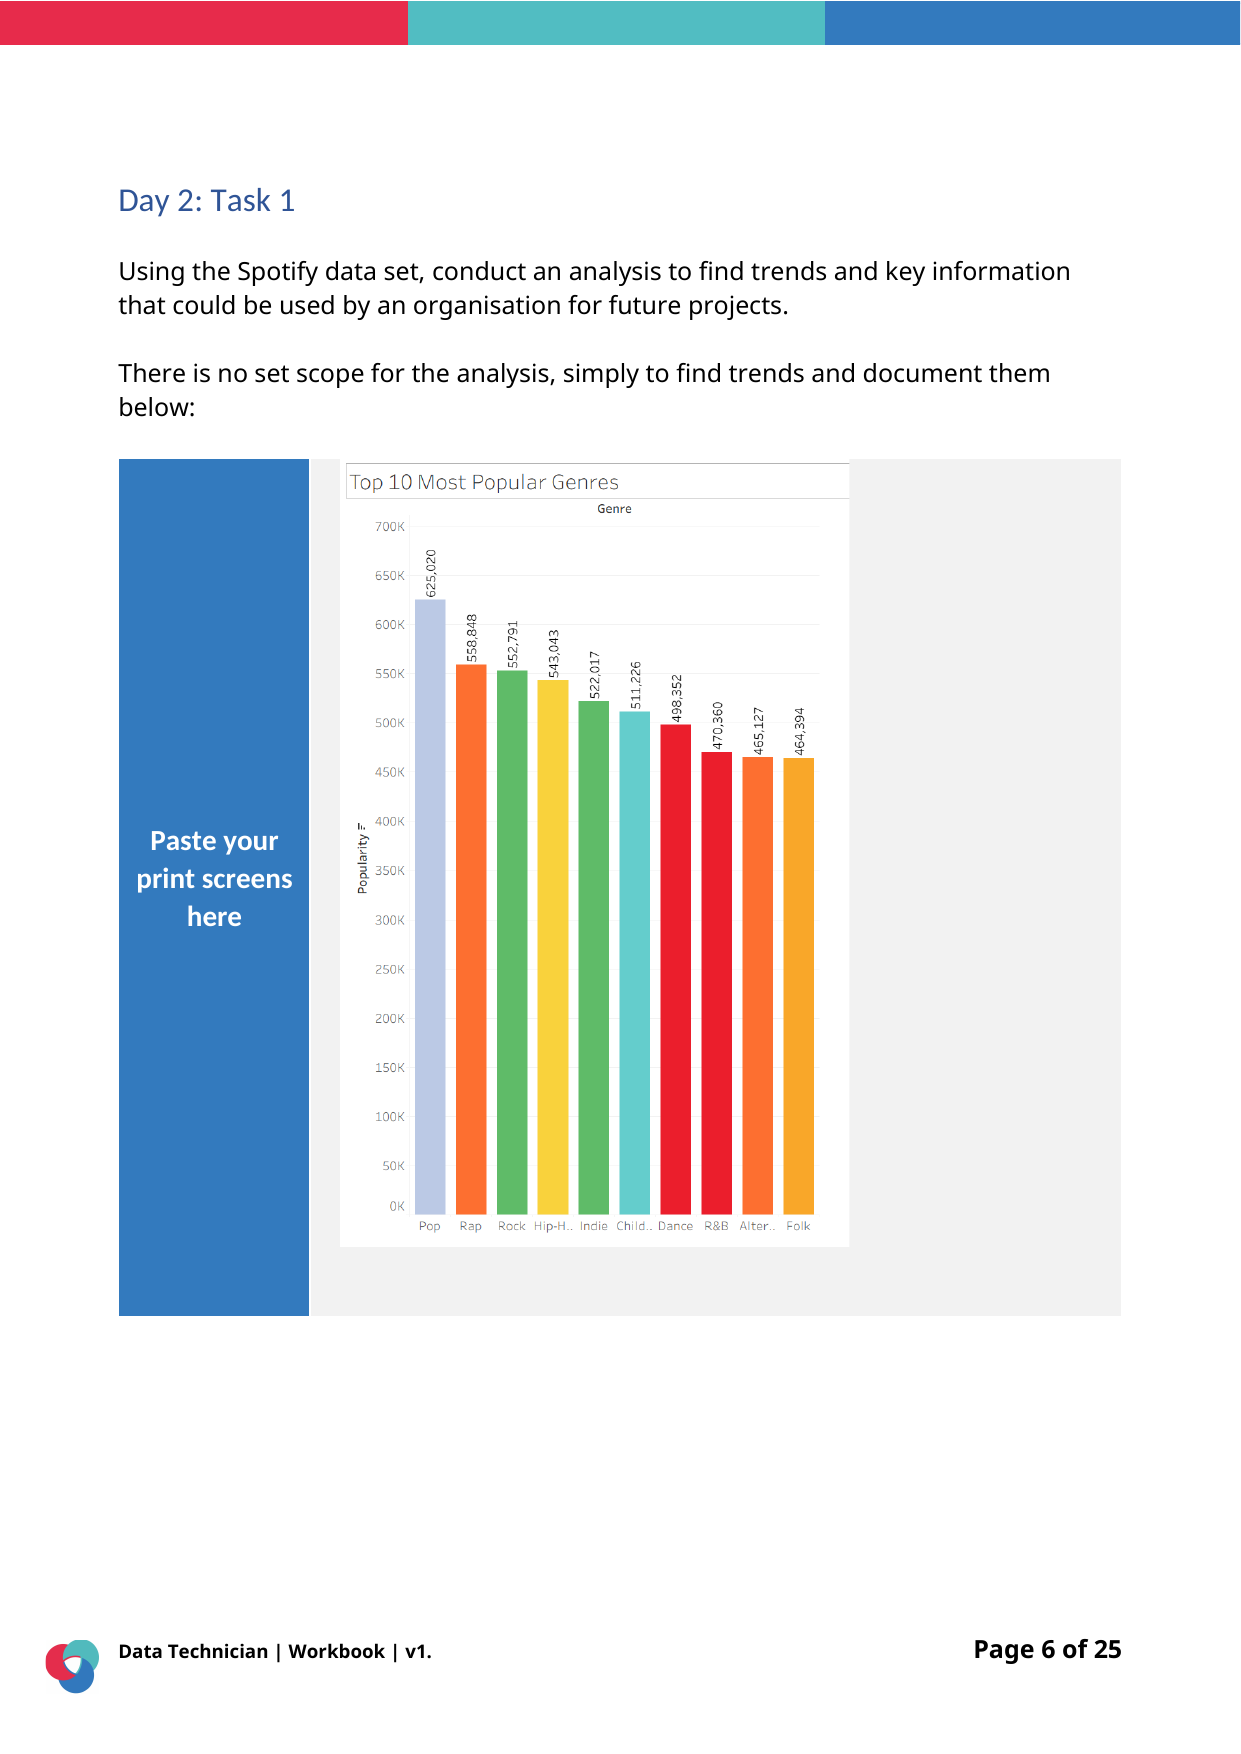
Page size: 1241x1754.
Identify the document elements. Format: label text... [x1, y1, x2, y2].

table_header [119, 459, 309, 1316]
picture [45, 1640, 100, 1694]
text There is no set scope for the analysis, simply to find trends and document them below: [118, 356, 1122, 424]
subtitle Day 2: Task 1 [118, 179, 1122, 219]
text Using the Spotify data set, conduct an analysis to find trends and key information that could be used by an organisation for future projects. [118, 253, 1122, 322]
table_header [311, 459, 1121, 1316]
